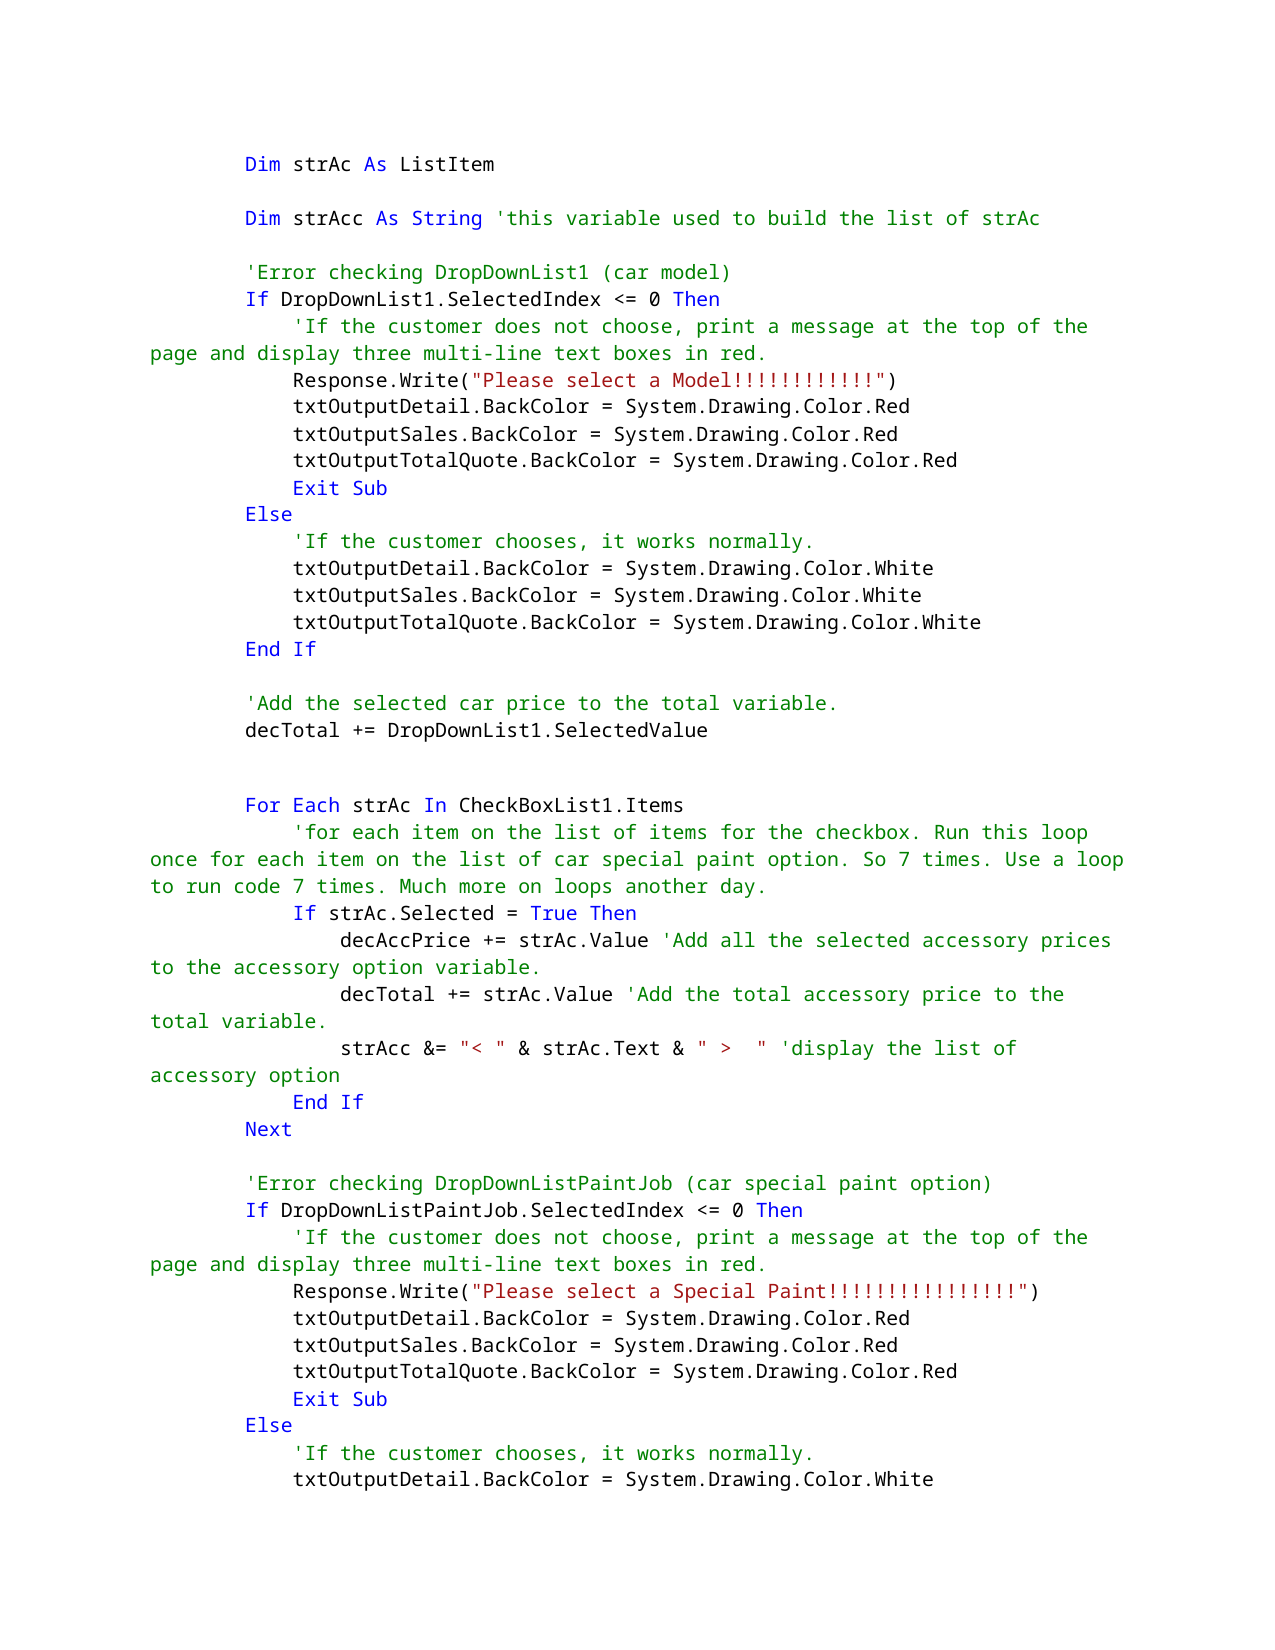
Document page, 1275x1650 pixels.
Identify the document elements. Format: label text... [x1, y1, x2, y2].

text txtOutputSales.BackColor = System.Drawing.Color.White [150, 582, 1125, 609]
text 'Error checking DropDownListPaintJob (car special paint option) [150, 1169, 1125, 1196]
text 'If the customer chooses, it works normally. [150, 528, 1125, 555]
text Dim strAc As ListItem [150, 150, 1125, 177]
text 'If the customer does not choose, print a message at the top of the page and display three multi-line text boxes in red. [150, 312, 1125, 366]
text txtOutputDetail.BackColor = System.Drawing.Color.White [150, 1466, 1125, 1493]
text txtOutputDetail.BackColor = System.Drawing.Color.White [150, 555, 1125, 582]
text txtOutputDetail.BackColor = System.Drawing.Color.Red [150, 1304, 1125, 1331]
text Else [150, 501, 1125, 528]
text 'If the customer chooses, it works normally. [150, 1439, 1125, 1466]
text txtOutputDetail.BackColor = System.Drawing.Color.Red [150, 393, 1125, 420]
text txtOutputTotalQuote.BackColor = System.Drawing.Color.Red [150, 1358, 1125, 1385]
text Response.Write("Please select a Special Paint!!!!!!!!!!!!!!!!") [150, 1277, 1125, 1304]
text For Each strAc In CheckBoxList1.Items [150, 791, 1125, 818]
text strAcc &= "< " & strAc.Text & " > " 'display the list of accessory option [150, 1034, 1125, 1088]
text txtOutputTotalQuote.BackColor = System.Drawing.Color.Red [150, 447, 1125, 474]
text decTotal += DropDownList1.SelectedValue [150, 717, 1125, 743]
text If DropDownListPaintJob.SelectedIndex <= 0 Then [150, 1196, 1125, 1223]
text decAccPrice += strAc.Value 'Add all the selected accessory prices to the accessory option variable. [150, 926, 1125, 980]
text Dim strAcc As String 'this variable used to build the list of strAc [150, 204, 1125, 231]
text End If [150, 636, 1125, 663]
text Exit Sub [150, 474, 1125, 501]
text If strAc.Selected = True Then [150, 899, 1125, 926]
text txtOutputSales.BackColor = System.Drawing.Color.Red [150, 420, 1125, 447]
text Next [150, 1115, 1125, 1142]
text 'Error checking DropDownList1 (car model) [150, 258, 1125, 285]
text txtOutputSales.BackColor = System.Drawing.Color.Red [150, 1331, 1125, 1358]
text Exit Sub [150, 1385, 1125, 1412]
text 'If the customer does not choose, print a message at the top of the page and display three multi-line text boxes in red. [150, 1223, 1125, 1277]
text txtOutputTotalQuote.BackColor = System.Drawing.Color.White [150, 609, 1125, 636]
text End If [150, 1088, 1125, 1115]
text Else [150, 1412, 1125, 1439]
text decTotal += strAc.Value 'Add the total accessory price to the total variable. [150, 980, 1125, 1034]
text 'Add the selected car price to the total variable. [150, 689, 1125, 717]
text Response.Write("Please select a Model!!!!!!!!!!!!") [150, 366, 1125, 393]
text 'for each item on the list of items for the checkbox. Run this loop once for each item on the list of car special paint option. So 7 times. Use a loop to run code 7 times. Much more on loops another day. [150, 818, 1125, 899]
text If DropDownList1.SelectedIndex <= 0 Then [150, 285, 1125, 312]
